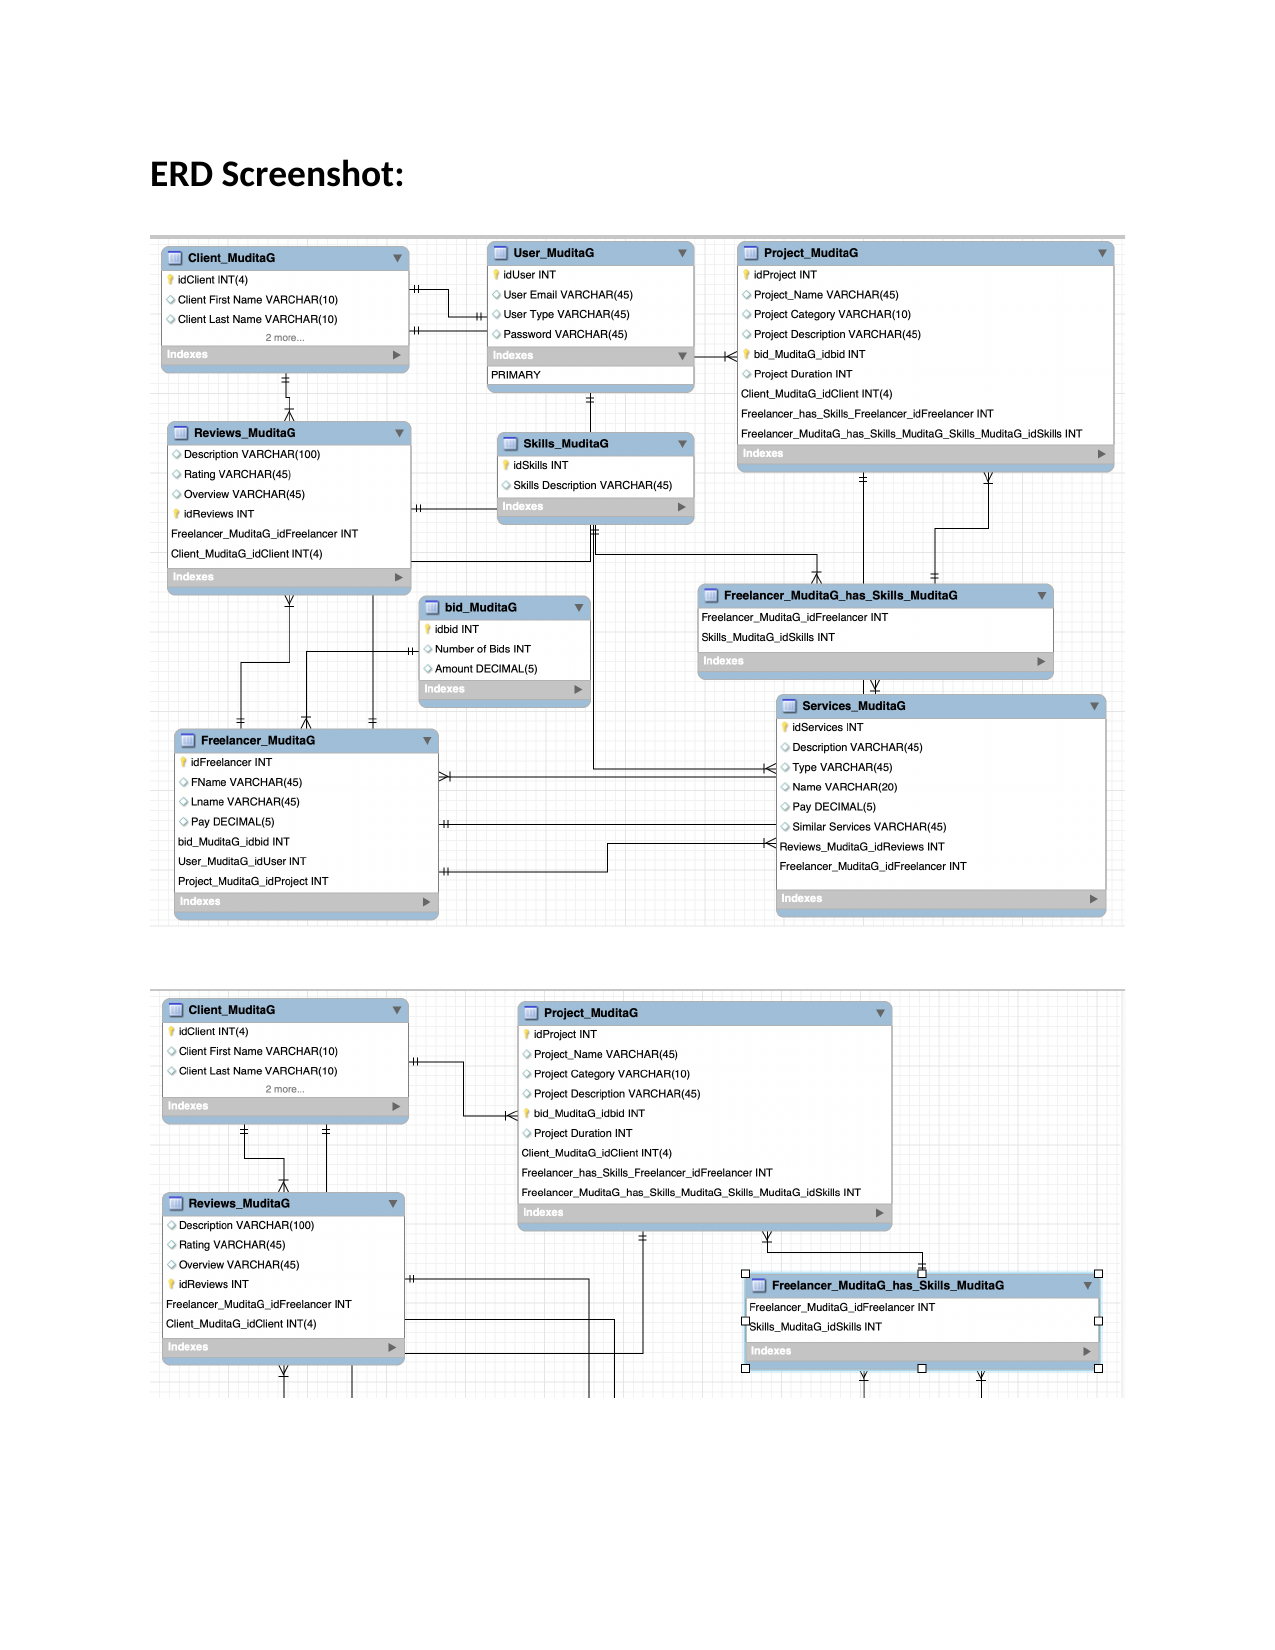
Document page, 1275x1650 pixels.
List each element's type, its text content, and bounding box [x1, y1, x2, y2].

picture [150, 989, 1125, 1398]
text ERD Screenshot: [150, 150, 1125, 231]
picture [150, 235, 1125, 927]
